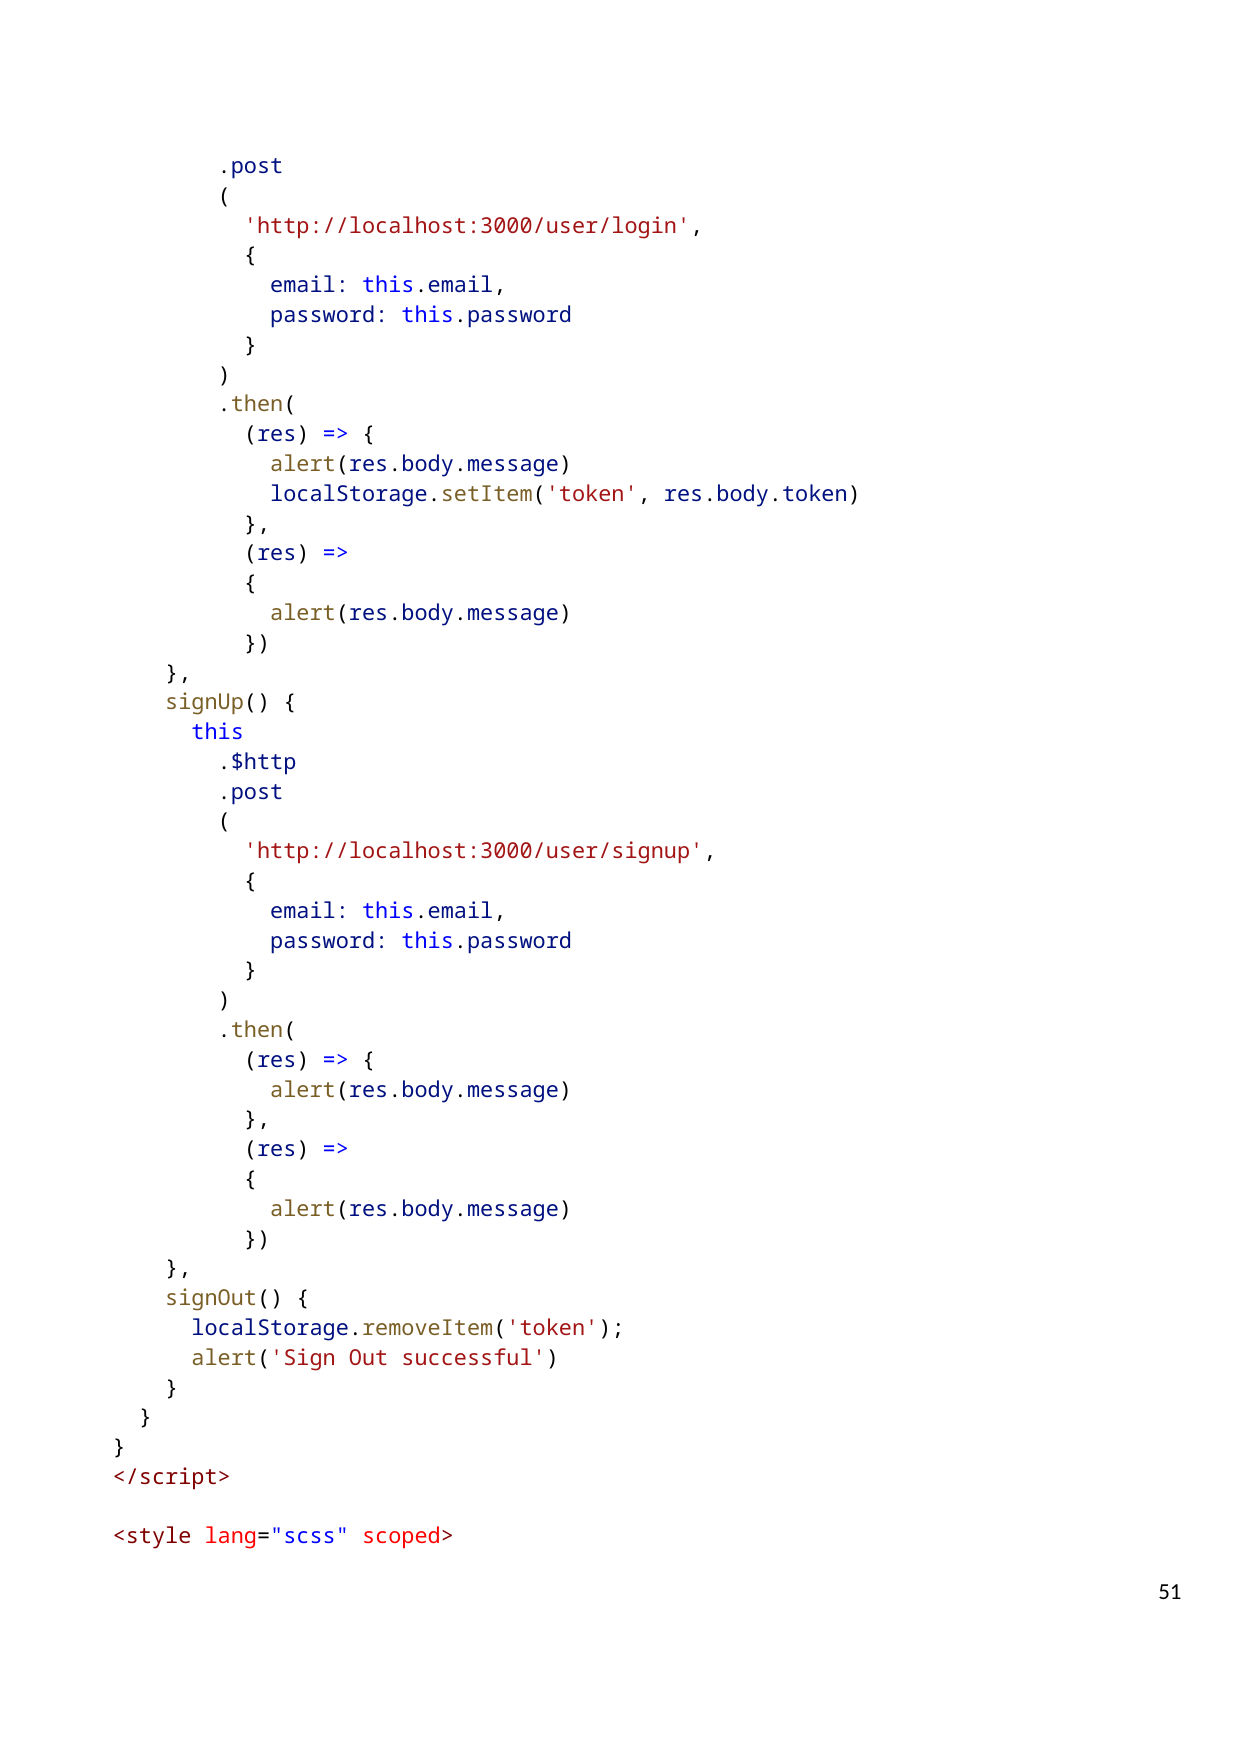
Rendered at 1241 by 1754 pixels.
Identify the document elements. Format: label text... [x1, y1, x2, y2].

text email: this.email, [112, 269, 1181, 299]
text ( [112, 180, 1181, 209]
text password: this.password [112, 299, 1181, 329]
text }, [112, 656, 1181, 686]
text (res) => [112, 537, 1181, 567]
text email: this.email, [112, 895, 1181, 924]
text </script> [112, 1461, 1181, 1491]
text .$http [112, 746, 1181, 776]
text .then( [112, 388, 1181, 418]
text localStorage.setItem('token', res.body.token) [112, 478, 1181, 507]
text ) [112, 984, 1181, 1014]
text }, [112, 1252, 1181, 1282]
text (res) => [112, 1133, 1181, 1163]
text } [112, 1371, 1181, 1401]
text { [112, 567, 1181, 597]
text } [112, 1401, 1181, 1431]
text <style lang="scss" scoped> [112, 1520, 1181, 1550]
text (res) => { [112, 418, 1181, 448]
text } [112, 954, 1181, 984]
text localStorage.removeItem('token'); [112, 1312, 1181, 1342]
text alert(res.body.message) [112, 1193, 1181, 1222]
text alert('Sign Out successful') [112, 1342, 1181, 1371]
text 'http://localhost:3000/user/signup', [112, 835, 1181, 865]
text this [112, 716, 1181, 746]
text alert(res.body.message) [112, 1073, 1181, 1103]
text { [112, 239, 1181, 269]
text } [112, 329, 1181, 358]
text alert(res.body.message) [112, 448, 1181, 478]
text .then( [112, 1014, 1181, 1044]
text } [112, 1431, 1181, 1461]
text 'http://localhost:3000/user/login', [112, 209, 1181, 239]
text alert(res.body.message) [112, 597, 1181, 627]
text { [112, 865, 1181, 895]
text signUp() { [112, 686, 1181, 716]
text }) [112, 1222, 1181, 1252]
text ( [112, 805, 1181, 835]
text .post [112, 150, 1181, 180]
text }, [112, 507, 1181, 537]
text ) [112, 358, 1181, 388]
text password: this.password [112, 924, 1181, 954]
text }) [112, 627, 1181, 656]
text (res) => { [112, 1044, 1181, 1073]
text { [112, 1163, 1181, 1193]
text }, [112, 1103, 1181, 1133]
text signOut() { [112, 1282, 1181, 1312]
text .post [112, 776, 1181, 805]
